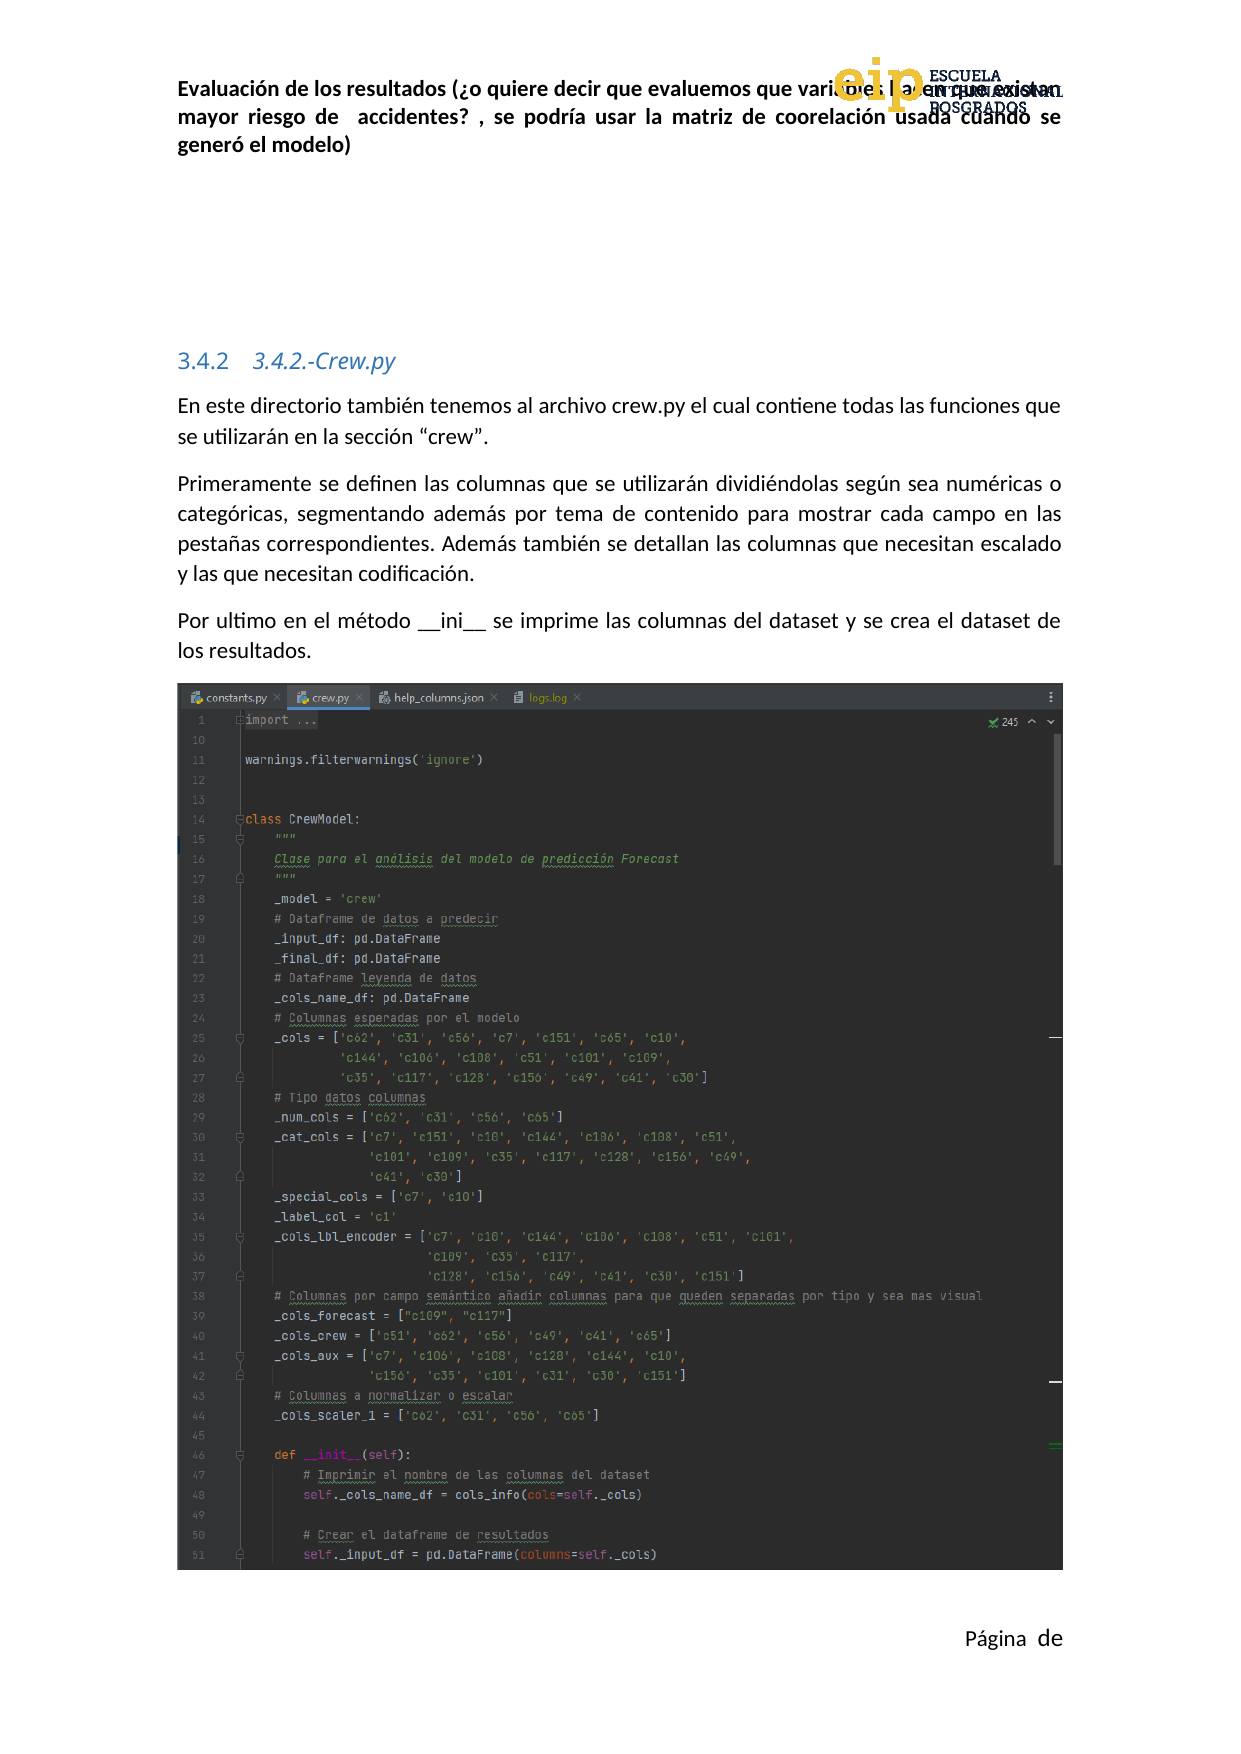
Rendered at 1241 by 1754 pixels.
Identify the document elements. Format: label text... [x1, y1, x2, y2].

subtitle 3.4.2.-Crew.py [177, 345, 1063, 377]
text En este directorio también tenemos al archivo crew.py el cual contiene todas las funciones que se utilizarán en la sección “crew”. [177, 392, 1063, 450]
text Primeramente se definen las columnas que se utilizarán dividiéndolas según sea numéricas o categóricas, segmentando además por tema de contenido para mostrar cada campo en las pestañas correspondientes. Además también se detallan las columnas que necesitan escalado y las que necesitan codificación. [177, 469, 1063, 587]
text Por ultimo en el método __ini__ se imprime las columnas del dataset y se crea el dataset de los resultados. [177, 606, 1063, 664]
picture [834, 57, 1063, 113]
picture [177, 683, 1063, 1570]
